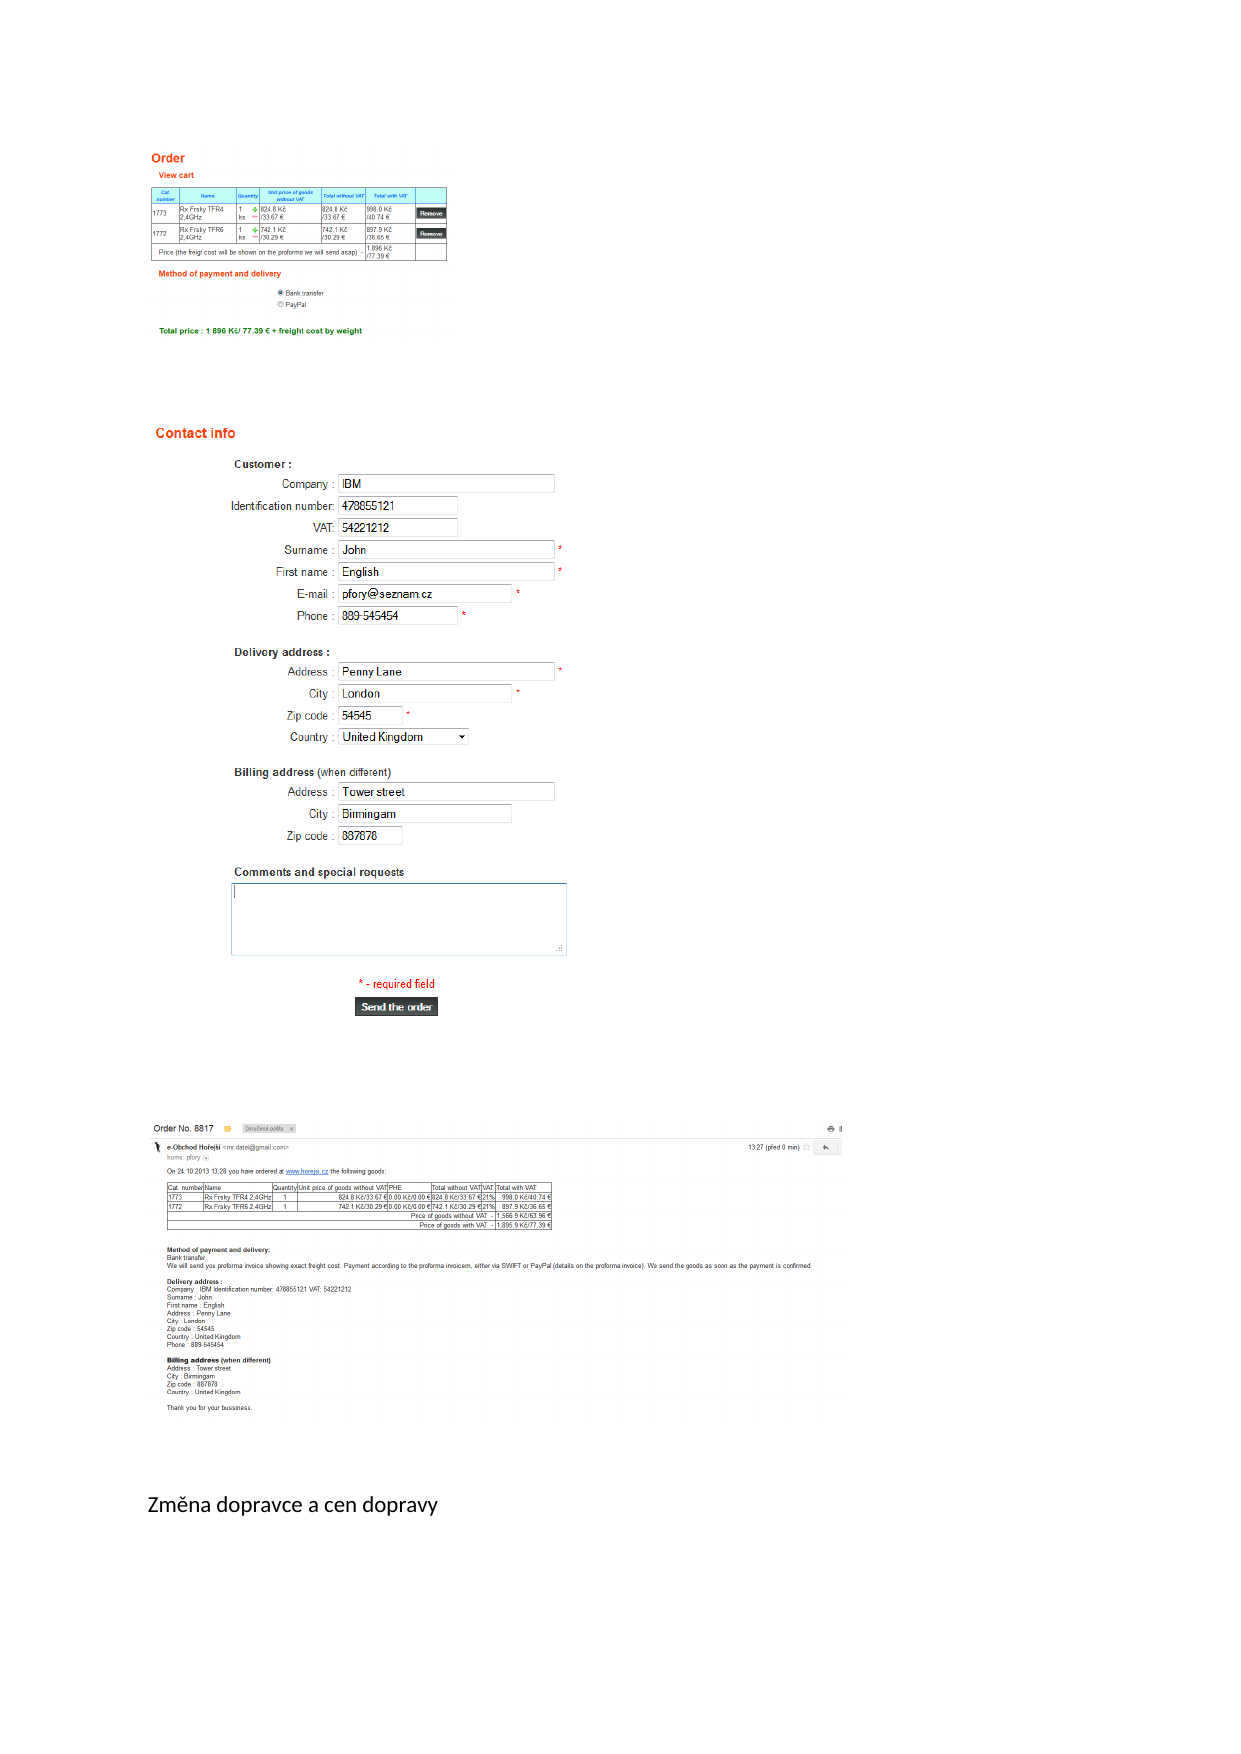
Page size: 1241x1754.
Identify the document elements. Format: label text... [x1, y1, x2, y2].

picture [147, 1120, 842, 1422]
text Změna dopravce a cen dopravy [148, 1490, 1093, 1518]
picture [147, 147, 451, 342]
picture [147, 419, 646, 1042]
